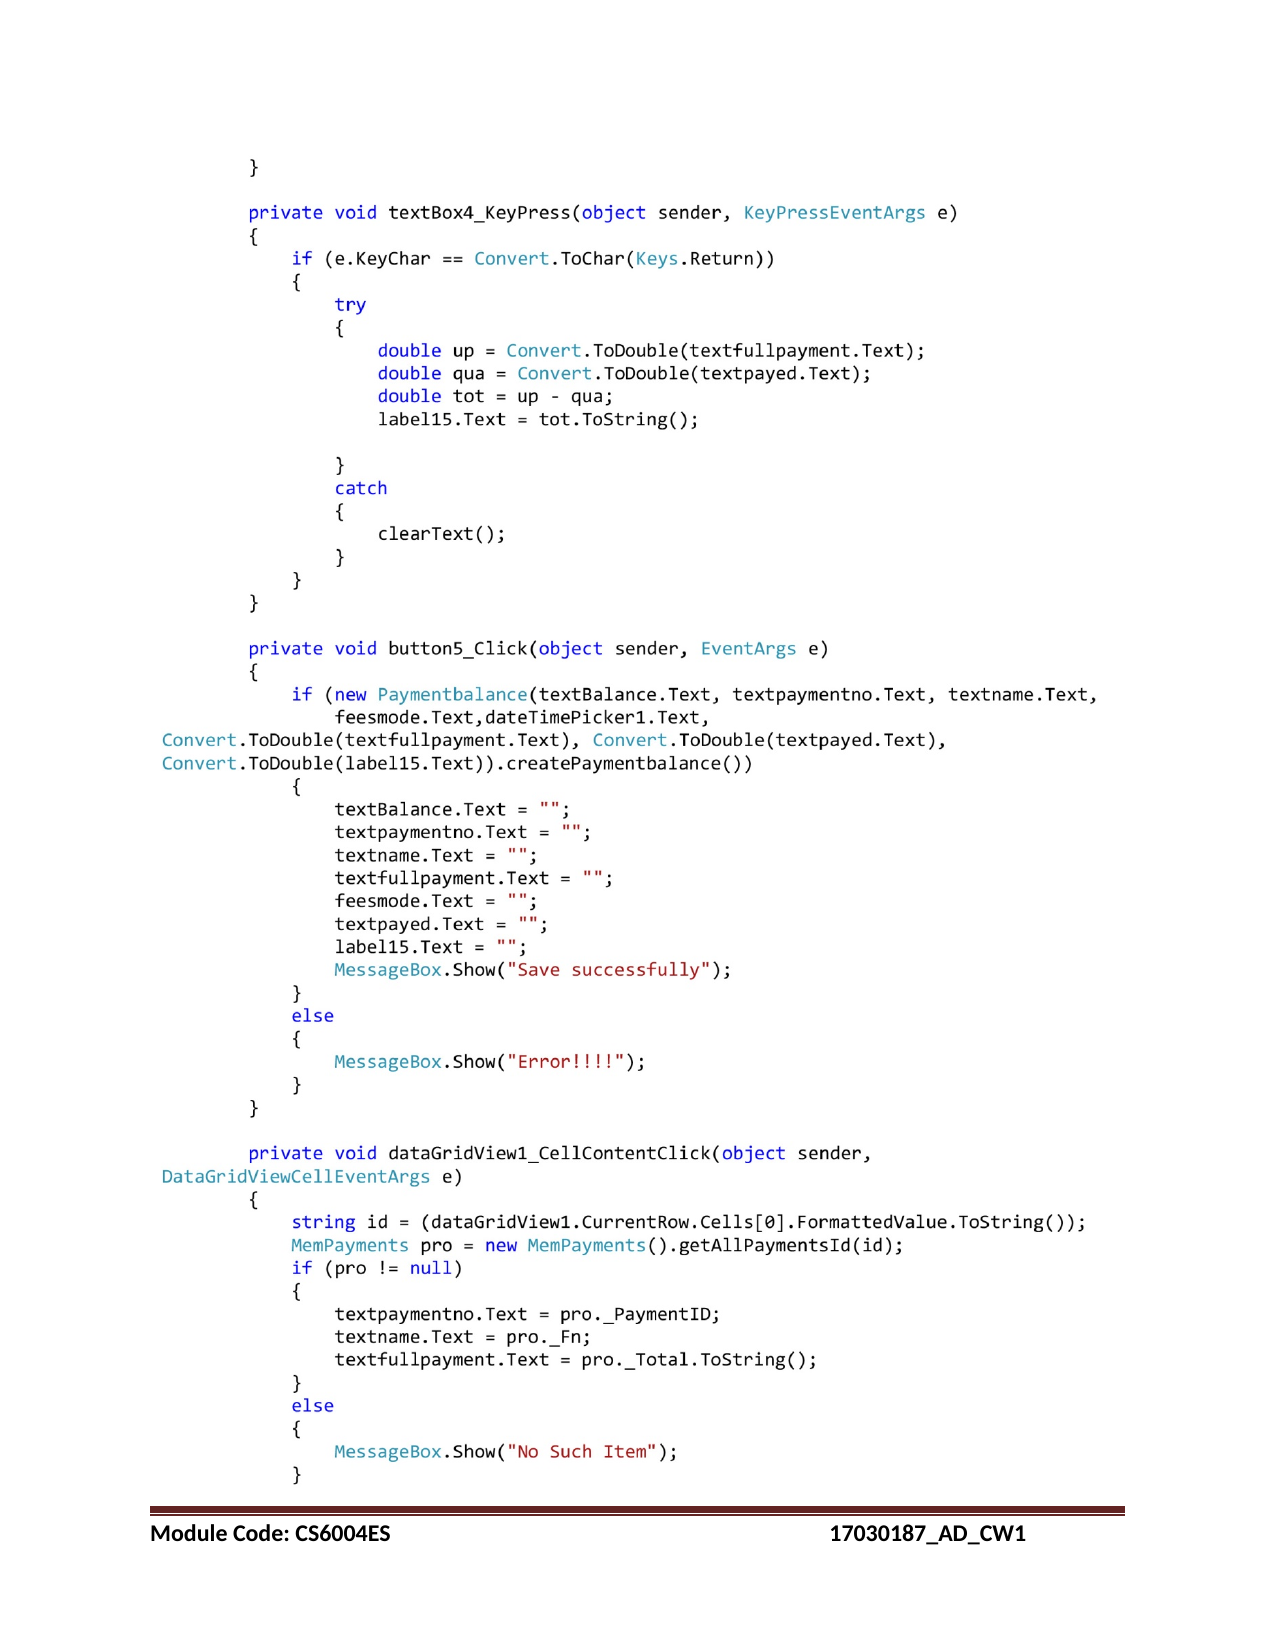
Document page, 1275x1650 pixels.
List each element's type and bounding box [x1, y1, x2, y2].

picture [150, 150, 1125, 1490]
